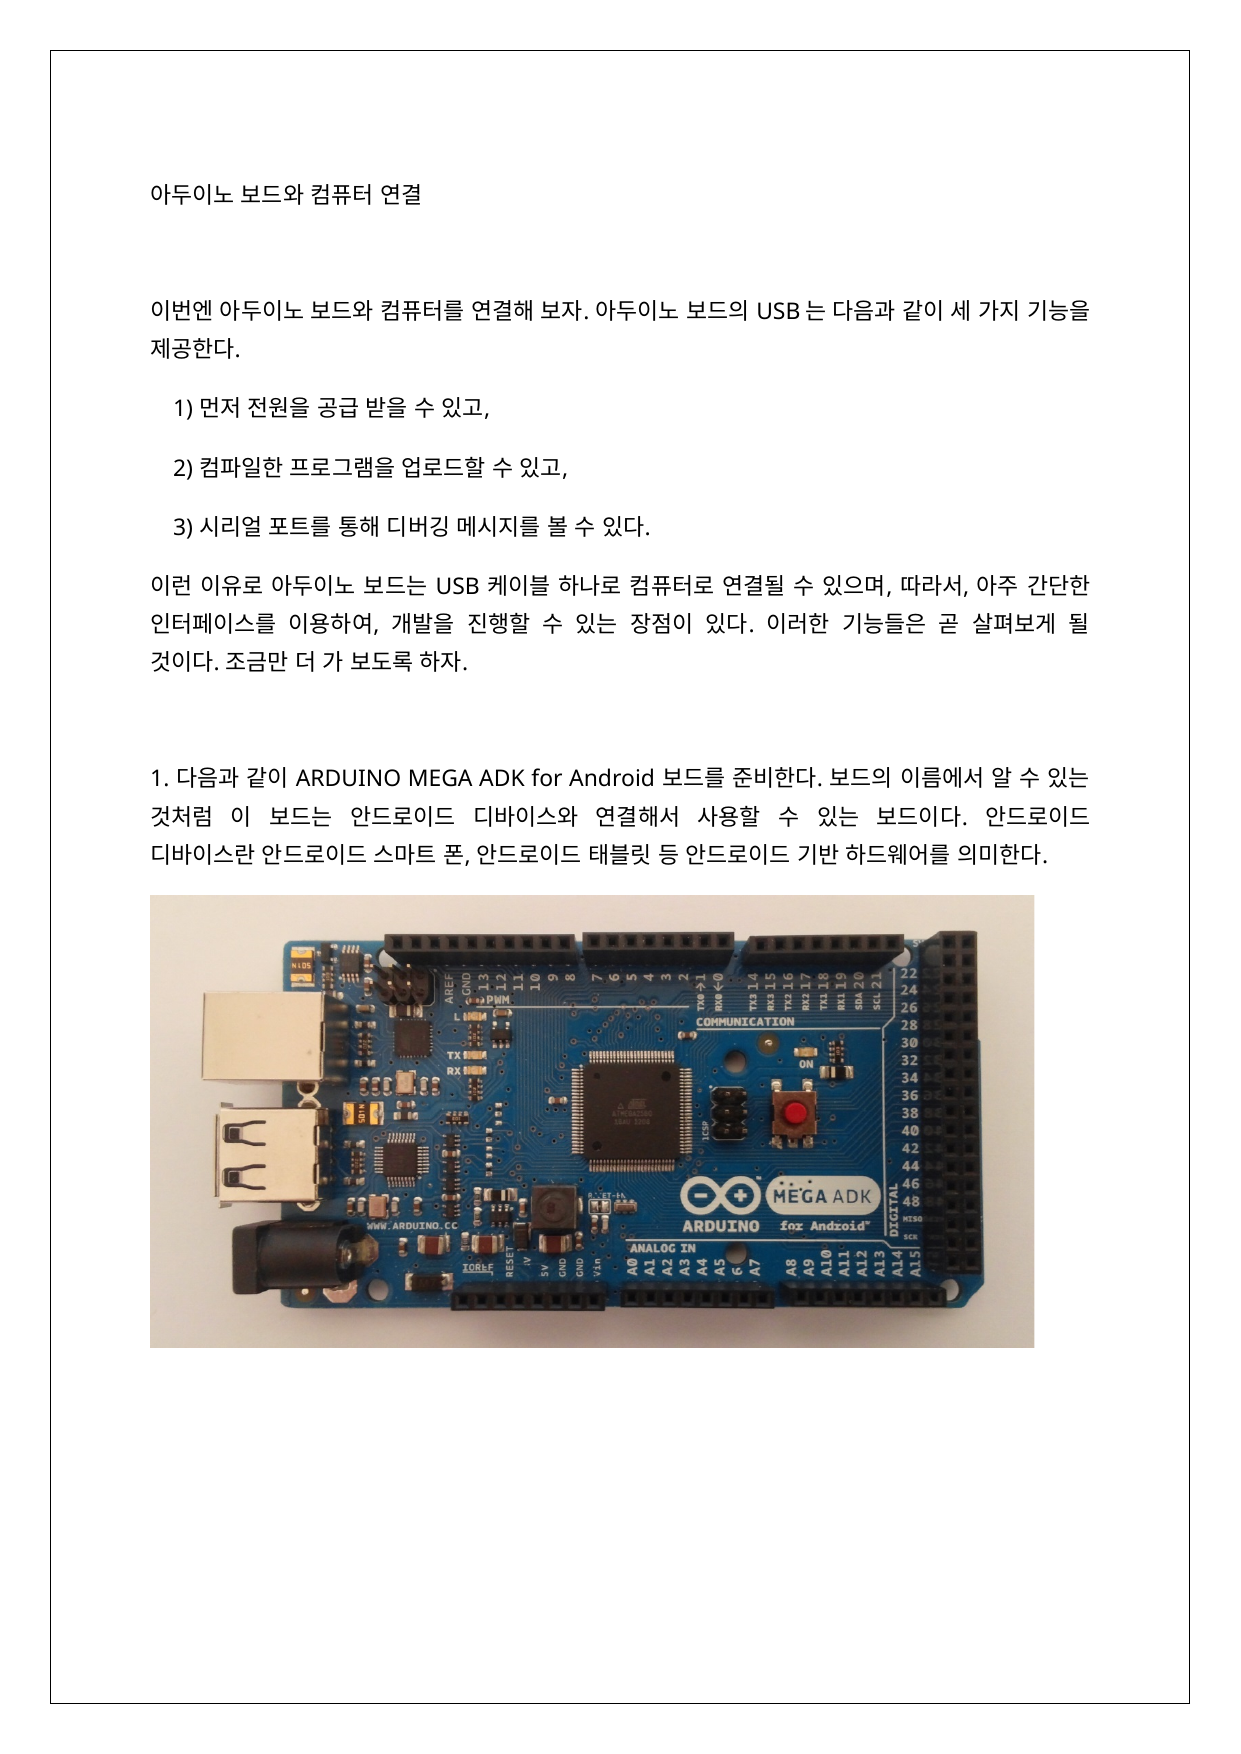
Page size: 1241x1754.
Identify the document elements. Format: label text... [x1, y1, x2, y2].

picture [150, 895, 1035, 1348]
text 1) 먼저 전원을 공급 받을 수 있고, [150, 390, 1090, 423]
text 아두이노 보드와 컴퓨터 연결 [150, 177, 1090, 210]
text 3) 시리얼 포트를 통해 디버깅 메시지를 볼 수 있다. [150, 508, 1090, 542]
text 1. 다음과 같이 ARDUINO MEGA ADK for Android 보드를 준비한다. 보드의 이름에서 알 수 있는 것처럼 이 보드는 안드로이드 디바이스와 연결해서 사용할 수 있는 보드이다. 안드로이드 디바이스란 안드로이드 스마트 폰, 안드로이드 태블릿 등 안드로이드 기반 하드웨어를 의미한다. [150, 760, 1090, 870]
text 2) 컴파일한 프로그램을 업로드할 수 있고, [150, 449, 1090, 483]
text 이런 이유로 아두이노 보드는 USB 케이블 하나로 컴퓨터로 연결될 수 있으며, 따라서, 아주 간단한 인터페이스를 이용하여, 개발을 진행할 수 있는 장점이 있다. 이러한 기능들은 곧 살펴보게 될 것이다. 조금만 더 가 보도록 하자. [150, 568, 1090, 677]
text 이번엔 아두이노 보드와 컴퓨터를 연결해 보자. 아두이노 보드의 USB는 다음과 같이 세 가지 기능을 제공한다. [150, 293, 1090, 364]
